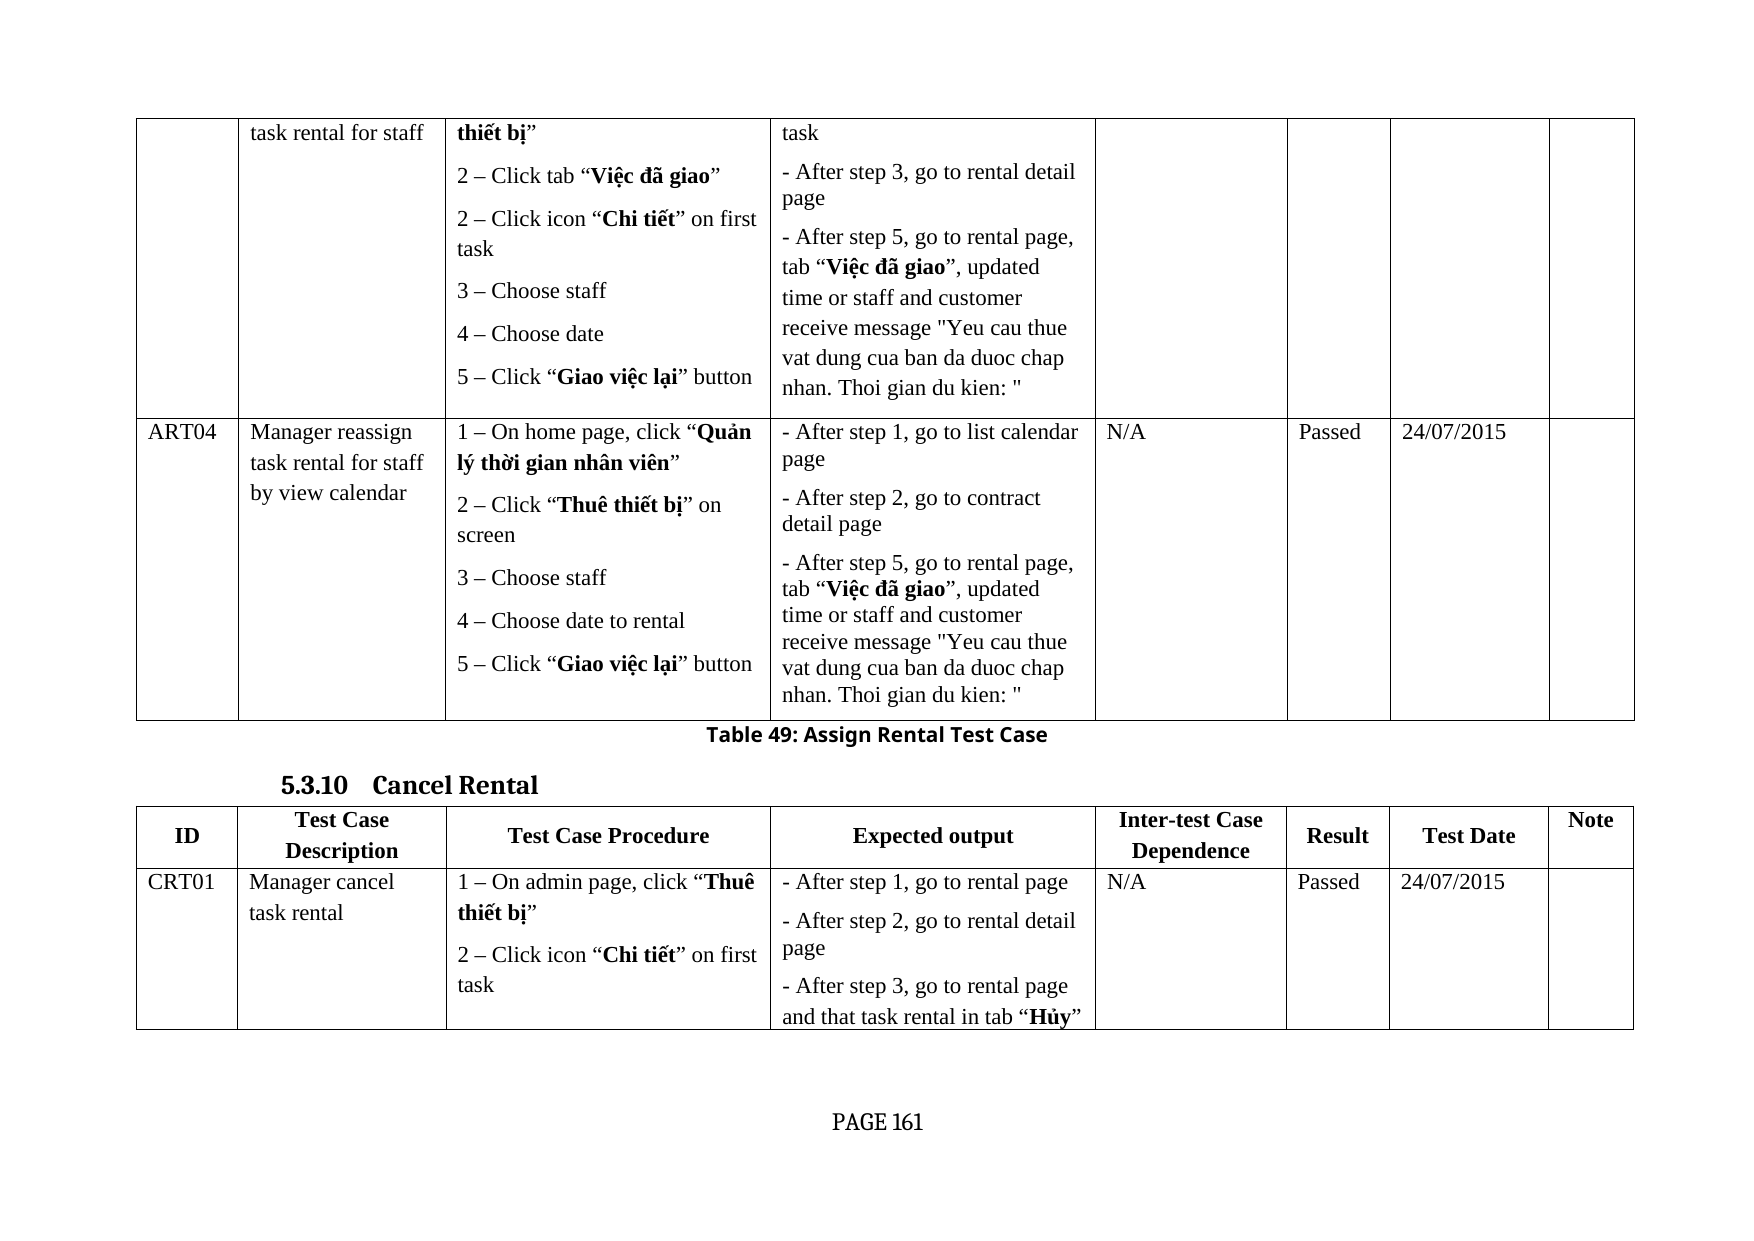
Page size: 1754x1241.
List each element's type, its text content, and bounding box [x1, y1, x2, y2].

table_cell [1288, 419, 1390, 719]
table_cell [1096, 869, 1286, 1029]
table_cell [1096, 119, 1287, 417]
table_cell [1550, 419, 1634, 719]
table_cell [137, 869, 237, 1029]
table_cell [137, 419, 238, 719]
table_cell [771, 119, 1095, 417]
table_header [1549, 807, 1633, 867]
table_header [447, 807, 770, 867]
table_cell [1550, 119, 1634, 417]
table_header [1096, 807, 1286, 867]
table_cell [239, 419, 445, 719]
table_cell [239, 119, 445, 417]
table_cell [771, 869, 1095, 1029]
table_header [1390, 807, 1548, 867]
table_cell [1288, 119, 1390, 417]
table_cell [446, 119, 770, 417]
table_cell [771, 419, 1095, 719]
subtitle Cancel Rental [281, 770, 1606, 801]
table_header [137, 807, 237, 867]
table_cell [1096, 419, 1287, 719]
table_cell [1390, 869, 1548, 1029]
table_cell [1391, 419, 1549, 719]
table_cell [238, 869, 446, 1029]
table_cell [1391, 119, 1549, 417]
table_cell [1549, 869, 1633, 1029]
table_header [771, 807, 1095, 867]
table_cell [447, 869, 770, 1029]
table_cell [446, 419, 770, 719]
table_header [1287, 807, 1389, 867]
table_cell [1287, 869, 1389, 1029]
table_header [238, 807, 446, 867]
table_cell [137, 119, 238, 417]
